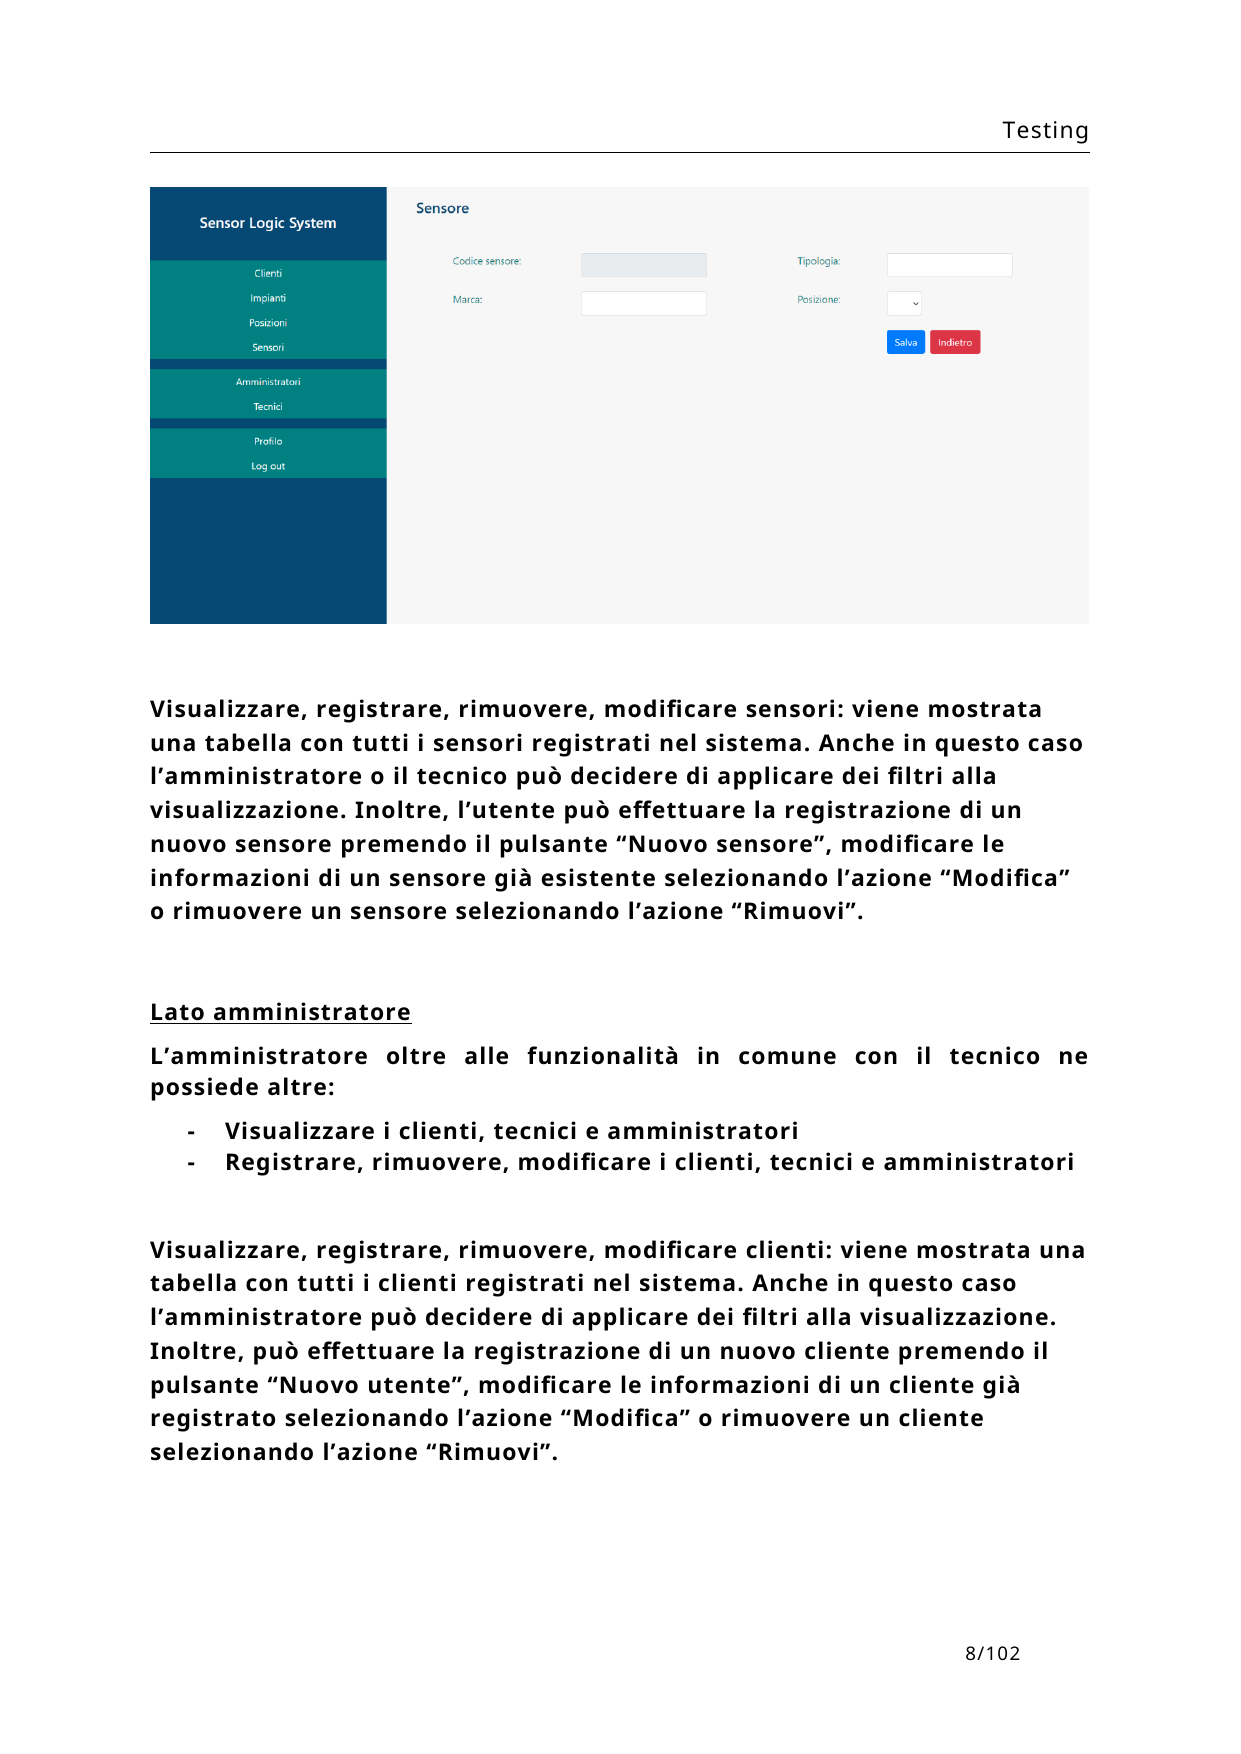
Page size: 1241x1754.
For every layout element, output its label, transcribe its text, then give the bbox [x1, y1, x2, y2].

picture [150, 187, 1089, 624]
text L’amministratore oltre alle funzionalità in comune con il tecnico ne possiede altre: [150, 1040, 1090, 1102]
list Visualizzare i clienti, tecnici e amministratori [187, 1115, 1090, 1146]
text Visualizzare, registrare, rimuovere, modificare clienti: viene mostrata una tabella con tutti i clienti registrati nel sistema. Anche in questo caso l’amministratore può decidere di applicare dei filtri alla visualizzazione. Inoltre, può effettuare la registrazione di un nuovo cliente premendo il pulsante “Nuovo utente”, modificare le informazioni di un cliente già registrato selezionando l’azione “Modifica” o rimuovere un cliente selezionando l’azione “Rimuovi”. [150, 1233, 1090, 1467]
text Lato amministratore [150, 996, 1090, 1027]
list Registrare, rimuovere, modificare i clienti, tecnici e amministratori [187, 1146, 1090, 1177]
text Visualizzare, registrare, rimuovere, modificare sensori: viene mostrata una tabella con tutti i sensori registrati nel sistema. Anche in questo caso l’amministratore o il tecnico può decidere di applicare dei filtri alla visualizzazione. Inoltre, l’utente può effettuare la registrazione di un nuovo sensore premendo il pulsante “Nuovo sensore”, modificare le informazioni di un sensore già esistente selezionando l’azione “Modifica” o rimuovere un sensore selezionando l’azione “Rimuovi”. [150, 693, 1090, 926]
